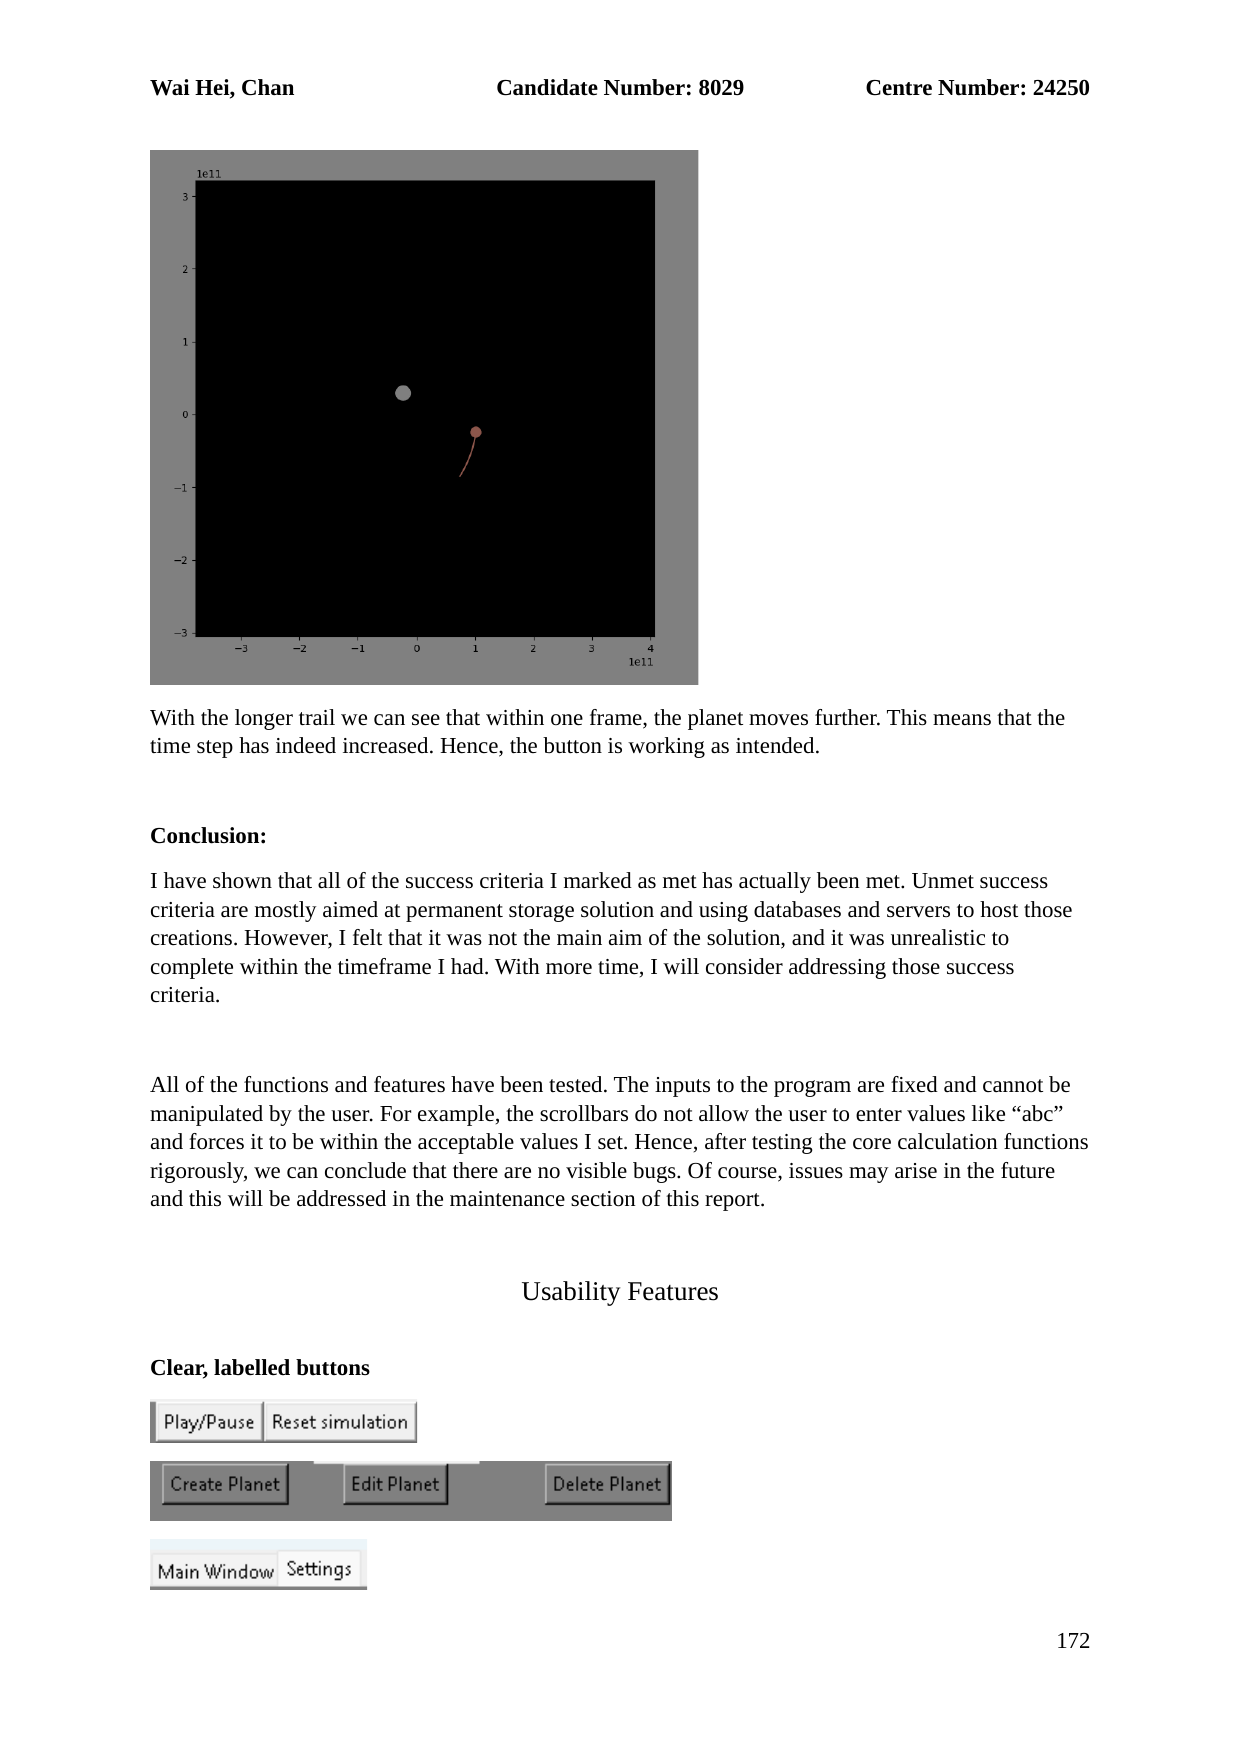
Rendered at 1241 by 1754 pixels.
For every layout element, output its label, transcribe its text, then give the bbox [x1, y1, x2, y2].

picture [150, 1539, 368, 1590]
text With the longer trail we can see that within one frame, the planet moves further. This means that the time step has indeed increased. Hence, the button is working as intended. [150, 704, 1090, 758]
subtitle Usability Features [150, 1275, 1090, 1307]
text Conclusion: [150, 822, 1090, 849]
text Clear, labelled buttons [150, 1354, 1090, 1380]
picture [150, 150, 699, 685]
text All of the functions and features have been tested. The inputs to the program are fixed and cannot be manipulated by the user. For example, the scrollbars do not allow the user to enter values like “abc” and forces it to be within the acceptable values I set. Hence, after testing the core calculation functions rigorously, we can conclude that there are no visible bugs. Of course, issues may arise in the future and this will be addressed in the maintenance section of this report. [150, 1071, 1090, 1212]
text I have shown that all of the success criteria I marked as met has actually been met. Unmet success criteria are mostly aimed at permanent storage solution and using databases and servers to host those creations. However, I felt that it was not the main aim of the solution, and it was unrealistic to complete within the timeframe I had. With more time, I will consider addressing those success criteria. [150, 867, 1090, 1008]
picture [150, 1399, 418, 1443]
picture [150, 1461, 672, 1521]
